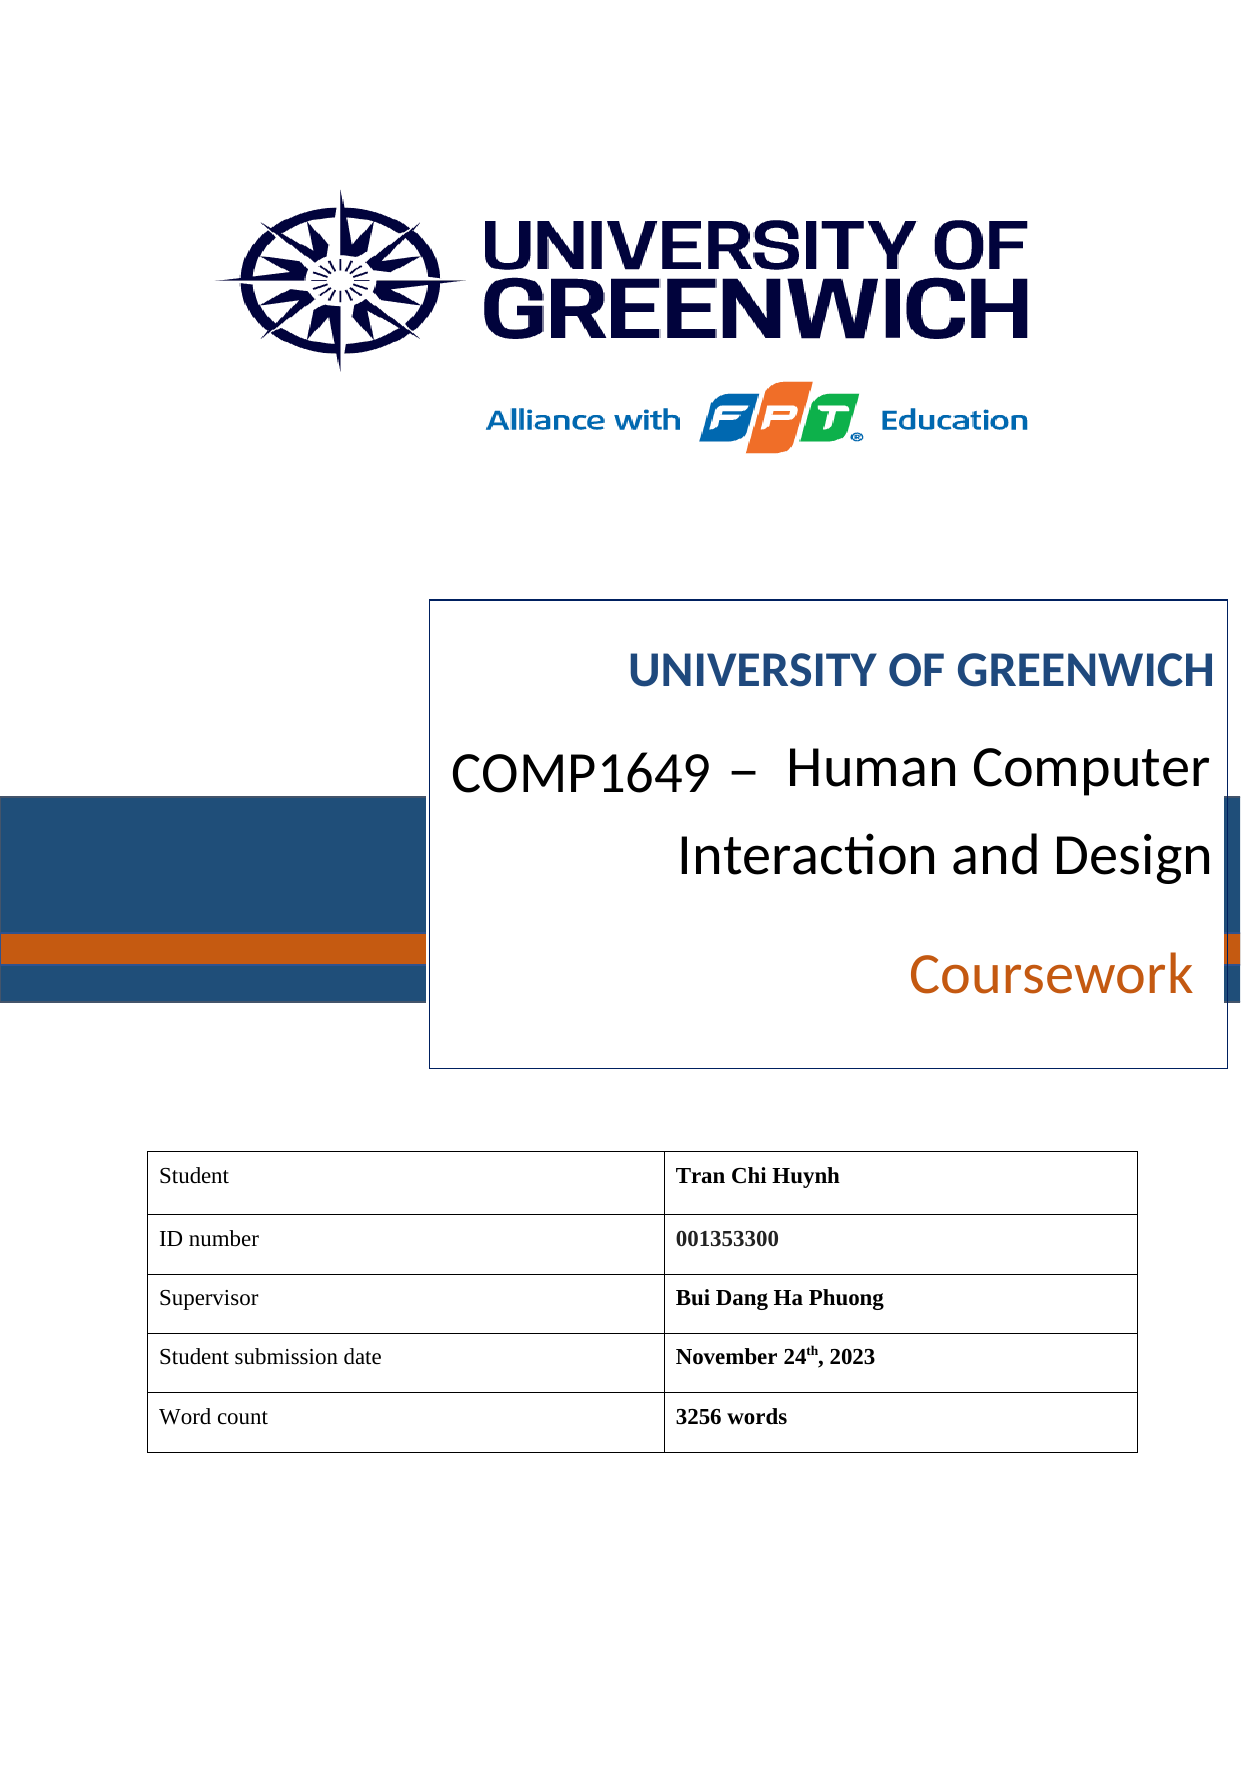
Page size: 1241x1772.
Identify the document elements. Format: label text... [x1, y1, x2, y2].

table_header Student [148, 1152, 664, 1214]
table_cell ID number [148, 1215, 664, 1274]
table_cell Supervisor [148, 1275, 664, 1332]
table_cell Student submission date [148, 1334, 664, 1392]
table_cell 3256 words [665, 1393, 1137, 1452]
table_cell November 24th, 2023 [665, 1334, 1137, 1392]
picture [147, 147, 1151, 512]
table_cell 001353300 [665, 1215, 1137, 1274]
table_cell Word count [148, 1393, 664, 1452]
table_header Tran Chi Huynh [665, 1152, 1137, 1214]
table_cell Bui Dang Ha Phuong [665, 1275, 1137, 1332]
